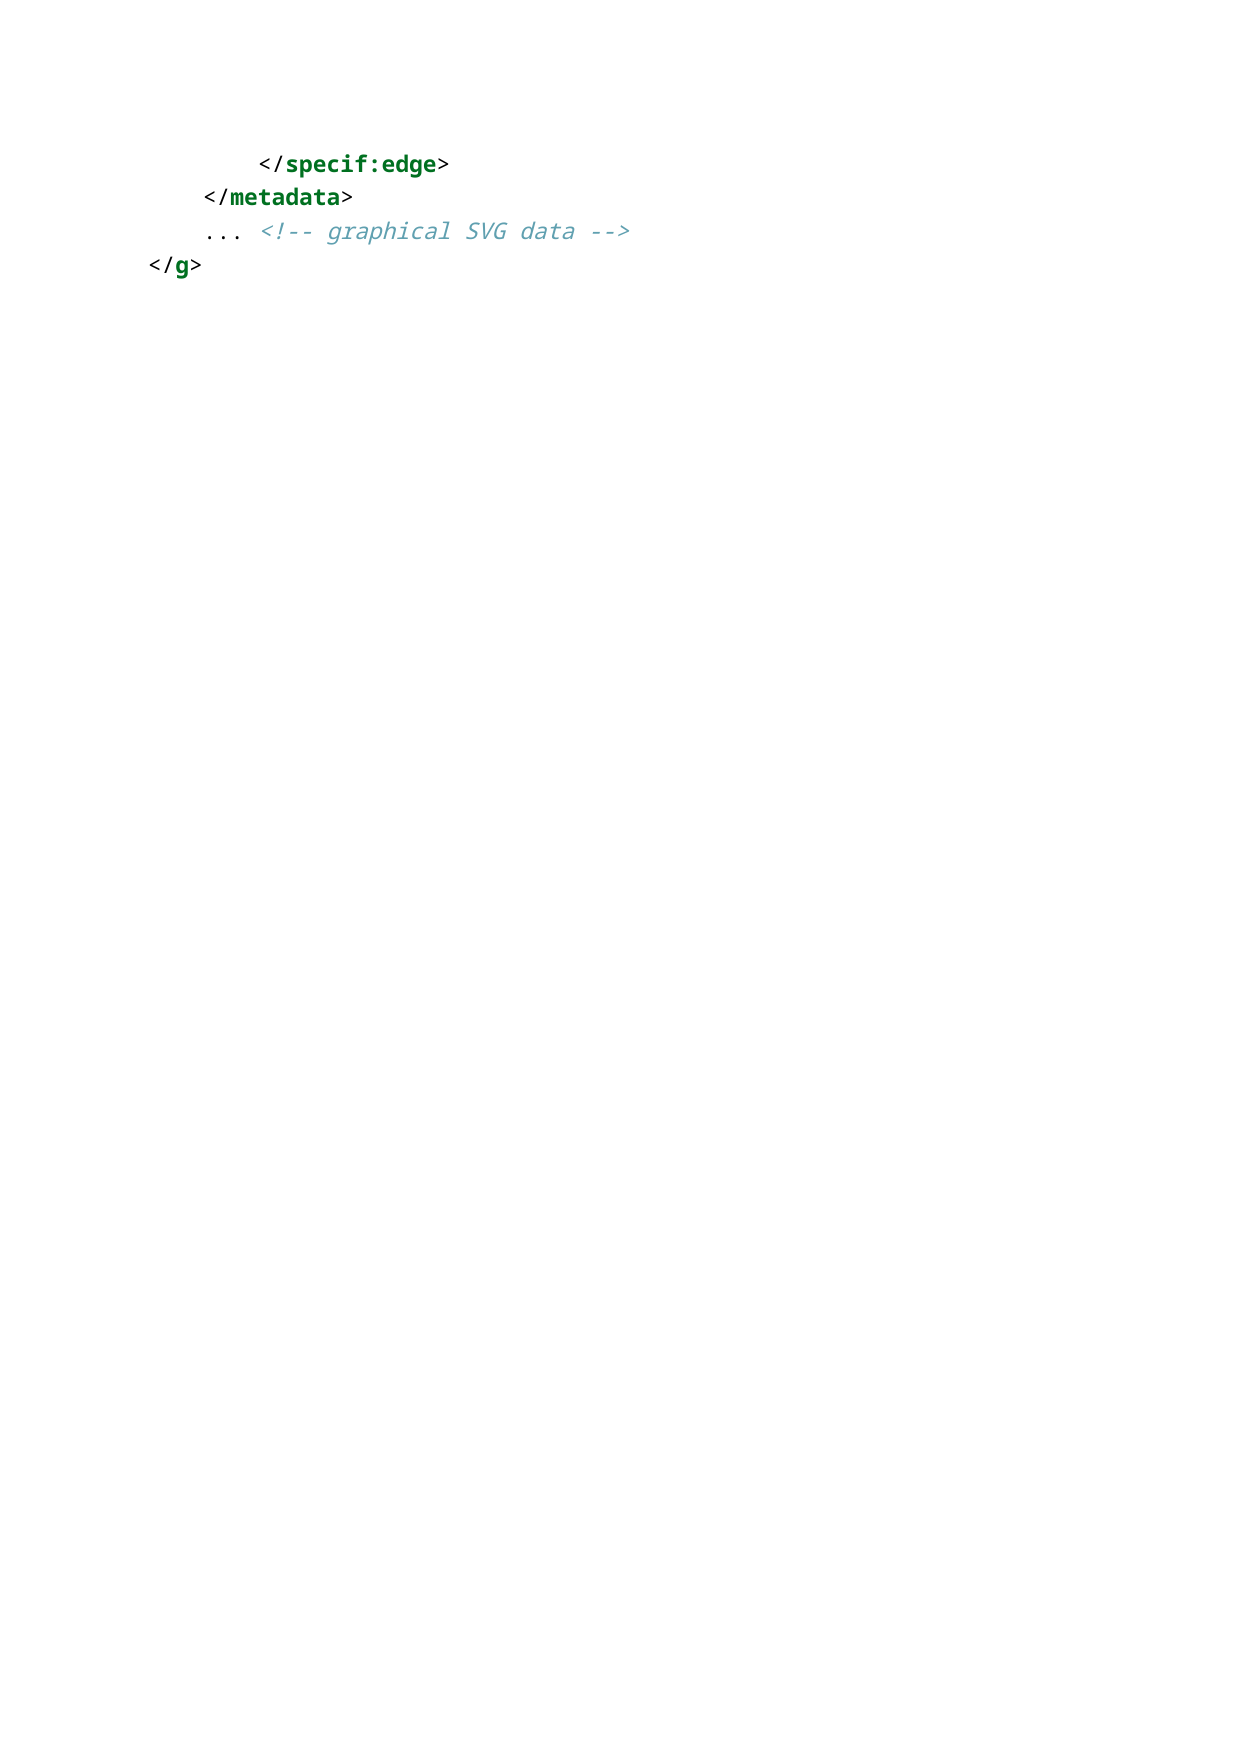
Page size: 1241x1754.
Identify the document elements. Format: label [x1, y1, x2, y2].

text [148, 148, 1093, 280]
